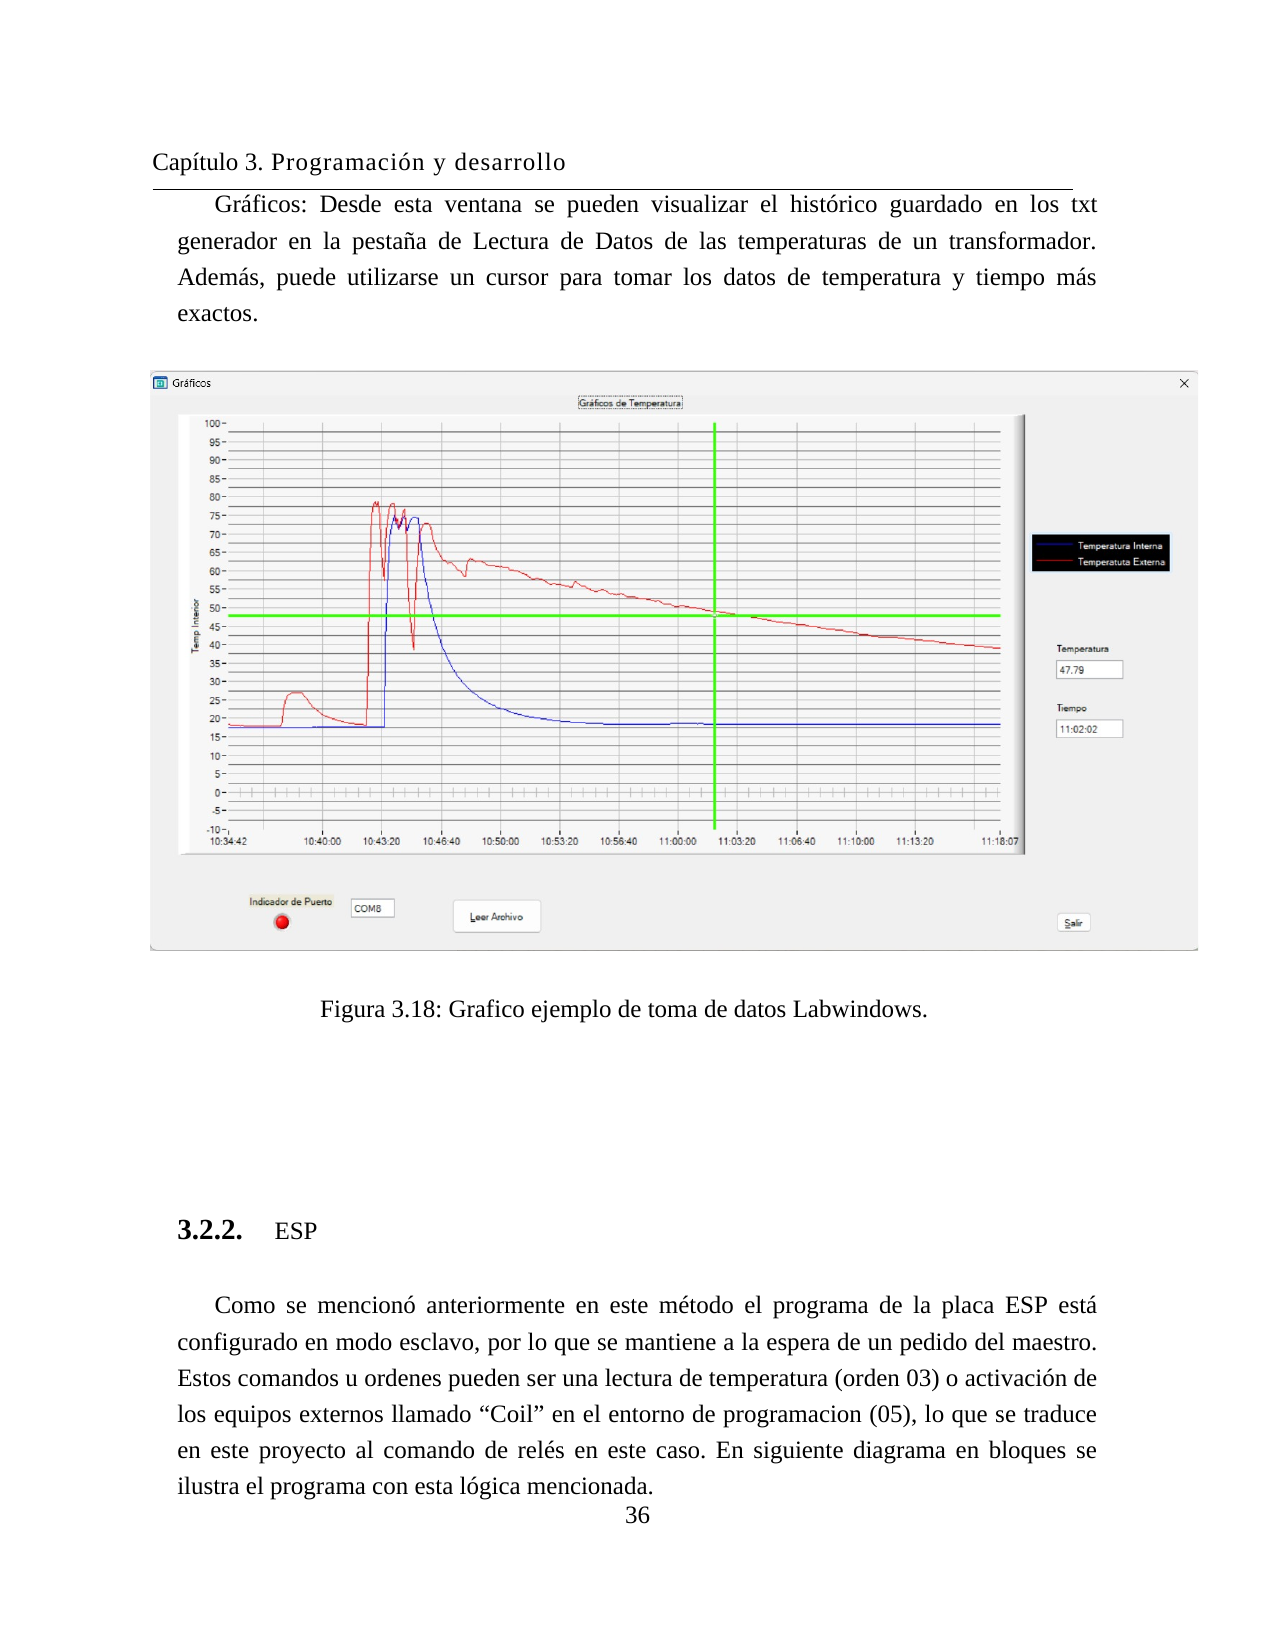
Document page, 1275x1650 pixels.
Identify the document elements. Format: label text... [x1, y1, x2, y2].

text Como se mencionó anteriormente en este método el programa de la placa ESP está configurado en modo esclavo, por lo que se mantiene a la espera de un pedido del maestro. Estos comandos u ordenes pueden ser una lectura de temperatura (orden 03) o activación de los equipos externos llamado “Coil” en el entorno de programacion (05), lo que se traduce en este proyecto al comando de relés en este caso. En siguiente diagrama en bloques se ilustra el programa con esta lógica mencionada. [177, 1290, 1098, 1500]
text Gráficos: Desde esta ventana se pueden visualizar el histórico guardado en los txt generador en la pestaña de Lectura de Datos de las temperaturas de un transformador. Además, puede utilizarse un cursor para tomar los datos de temperatura y tiempo más exactos. [177, 189, 1098, 327]
picture [150, 370, 1199, 951]
text Figura 3.18: Grafico ejemplo de toma de datos Labwindows. [150, 994, 1098, 1023]
list ESP [177, 1212, 1098, 1245]
